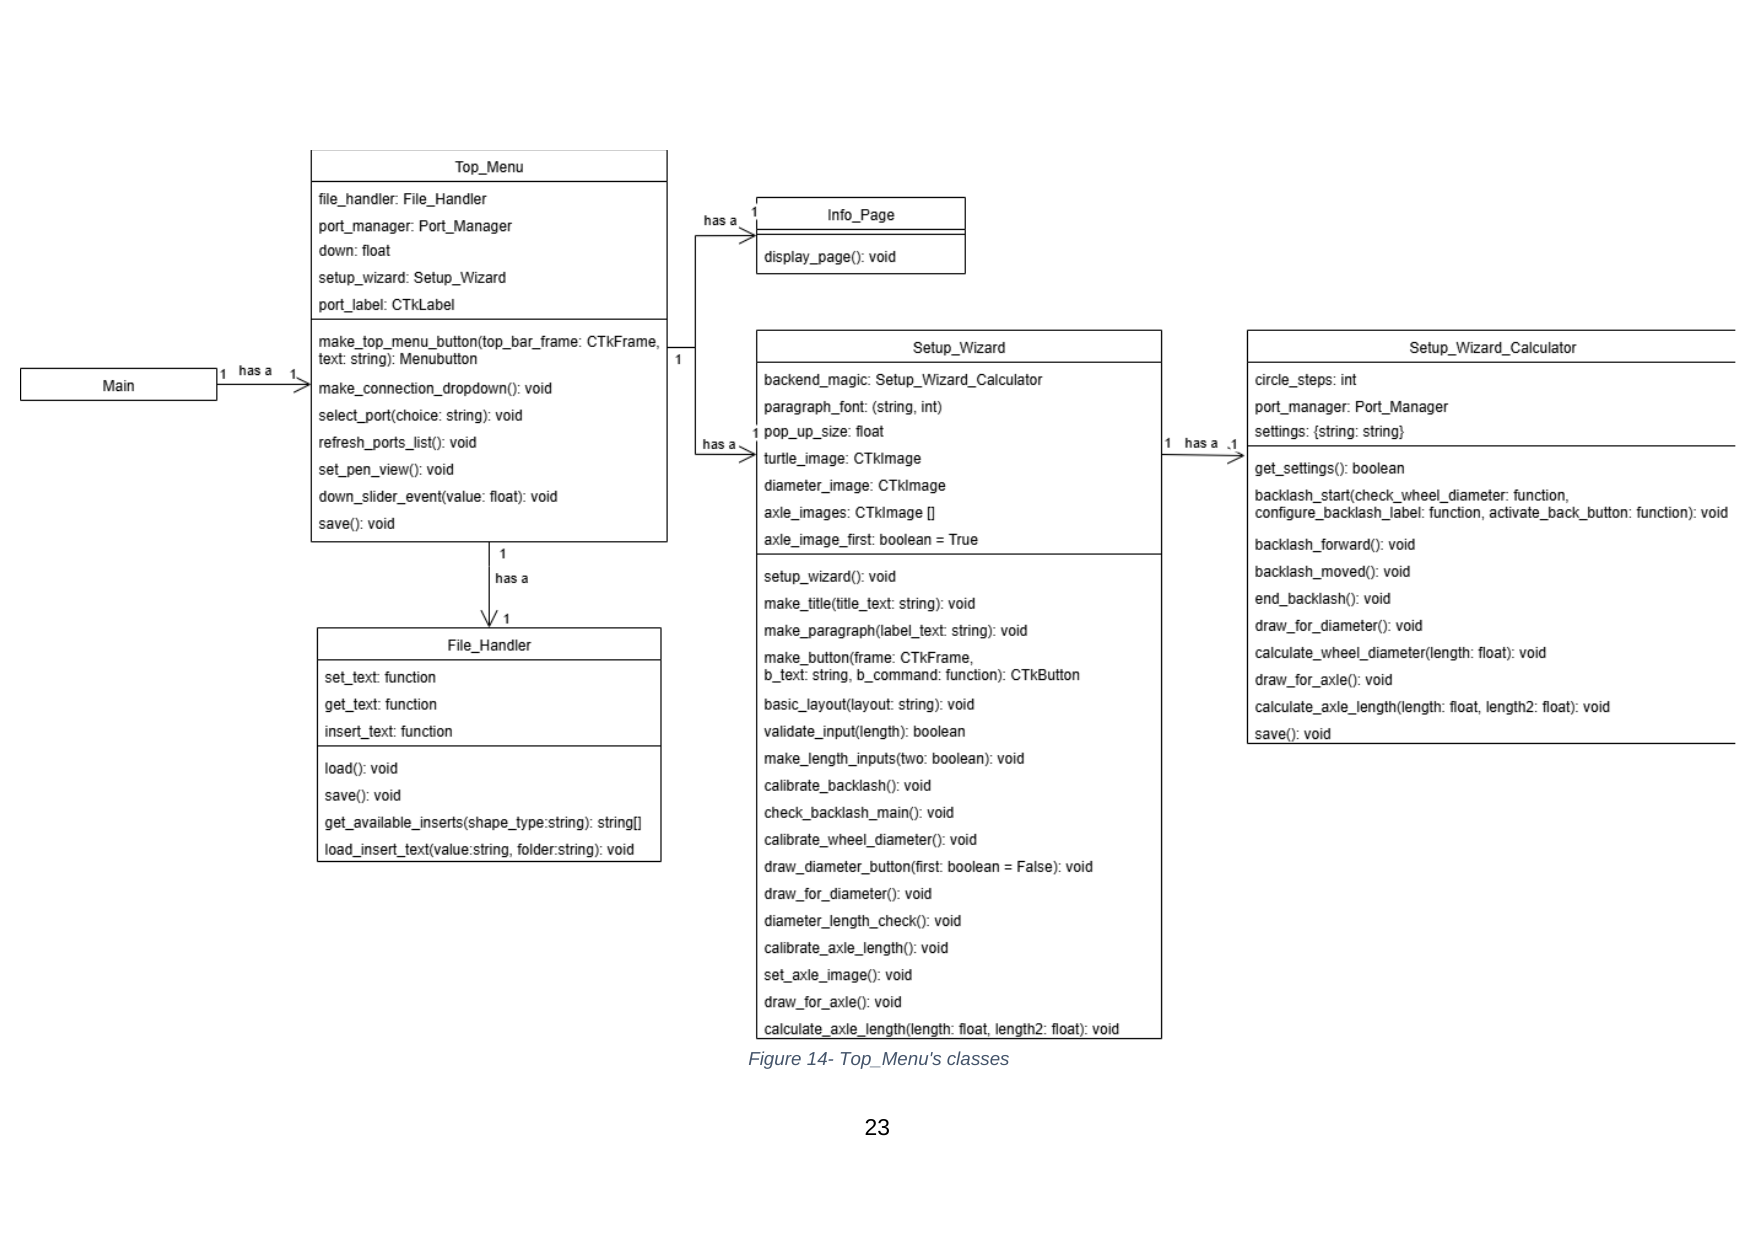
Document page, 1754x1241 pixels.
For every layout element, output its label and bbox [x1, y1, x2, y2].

picture [20, 150, 1736, 1040]
